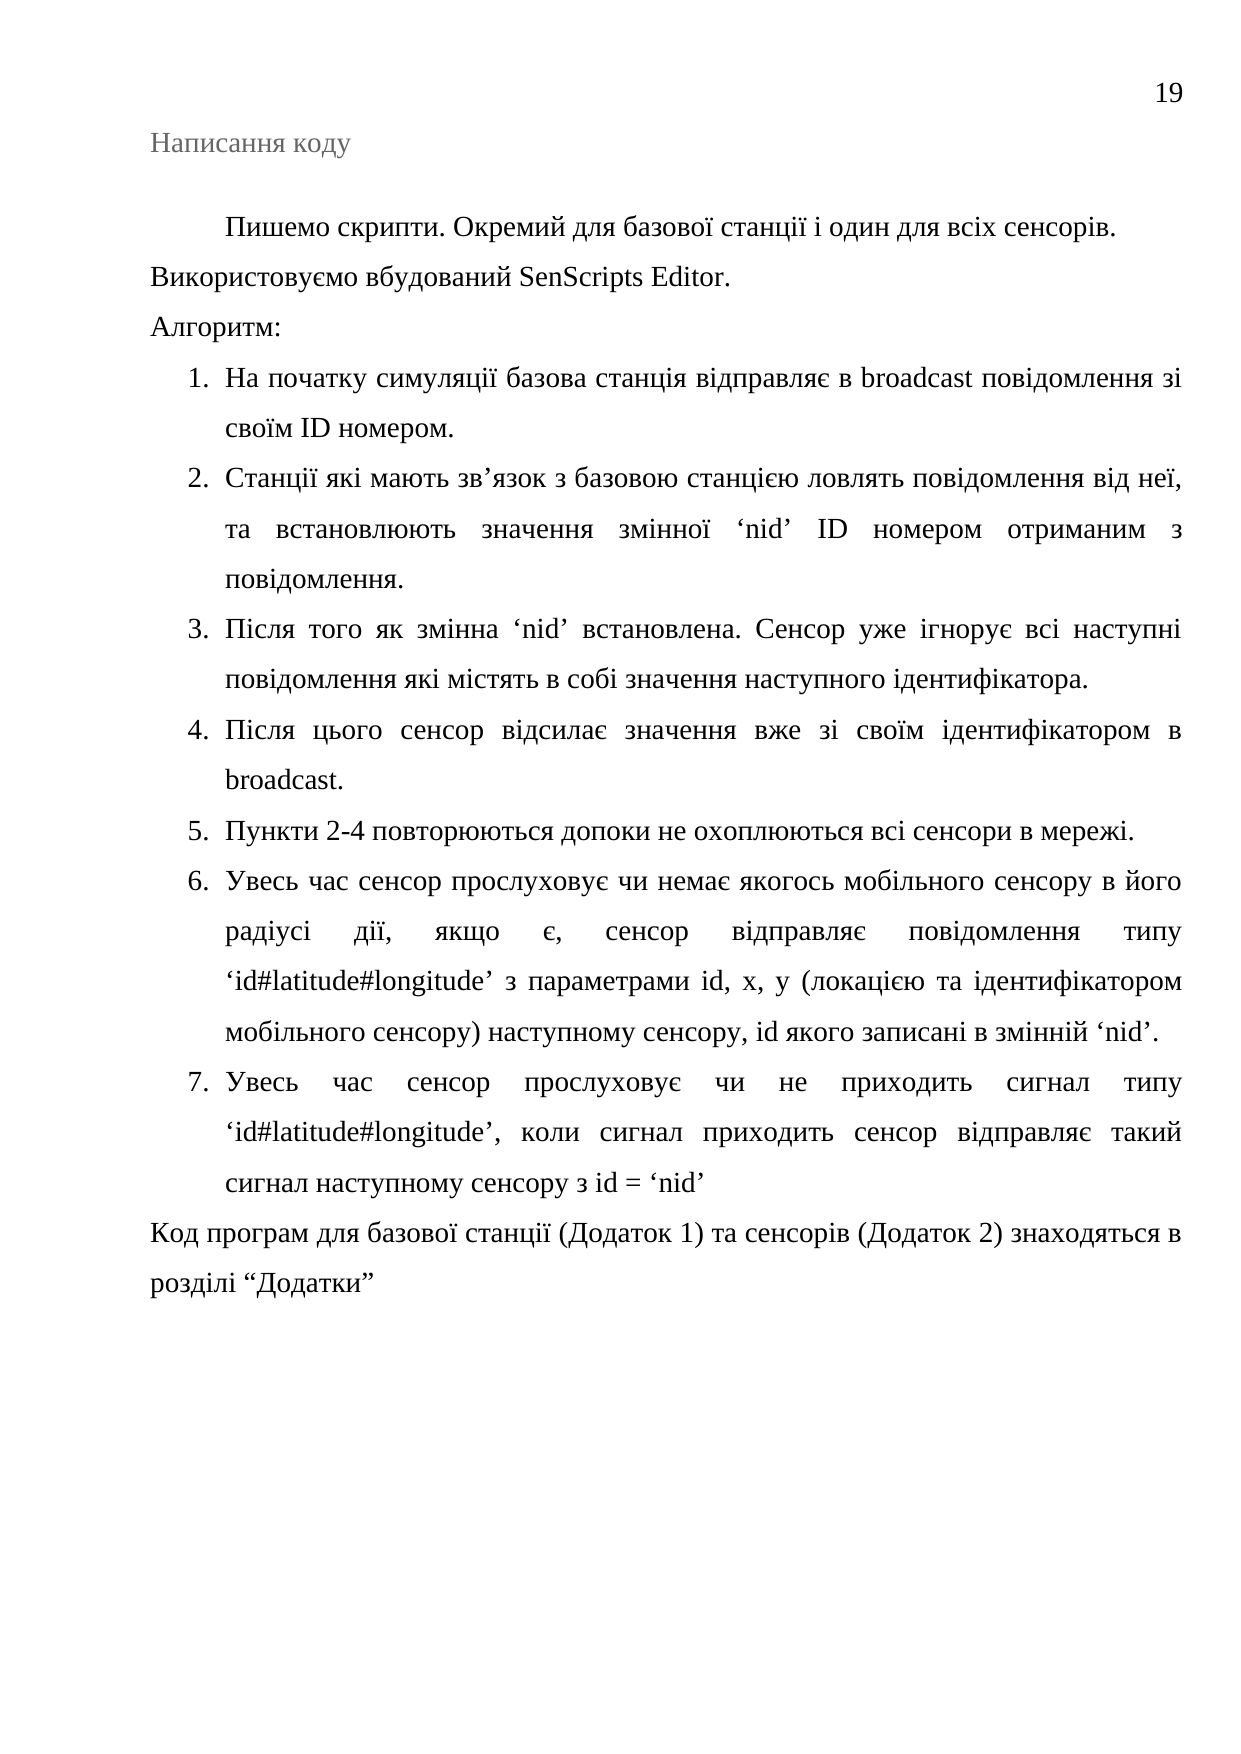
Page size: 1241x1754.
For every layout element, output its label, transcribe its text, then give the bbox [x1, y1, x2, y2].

list Увесь час сенсор прослуховує чи немає якогось мобільного сенсору в його радіусі дії, якщо є, сенсор відправляє повідомлення типу ‘id#latitude#longitude’ з параметрами id, x, y (локацією та ідентифікатором мобільного сенсору) наступному сенсору, id якого записані в змінній ‘nid’. [187, 863, 1183, 1047]
text Використовуємо вбудований SenScripts Editor. [150, 259, 1183, 293]
list Після цього сенсор відсилає значення вже зі своїм ідентифікатором в broadcast. [187, 712, 1183, 796]
text Код програм для базової станції (Додаток 1) та сенсорів (Додаток 2) знаходяться в розділі “Додатки” [150, 1215, 1183, 1299]
subtitle Написання коду [150, 125, 1183, 159]
list Станції які мають зв’язок з базовою станцією ловлять повідомлення від неї, та встановлюють значення змінної ‘nid’ ID номером отриманим з повідомлення. [187, 460, 1183, 594]
list Пункти 2-4 повторюються допоки не охоплюються всі сенсори в мережі. [187, 813, 1183, 846]
list На початку симуляції базова станція відправляє в broadcast повідомлення зі своїм ID номером. [187, 360, 1183, 444]
list Після того як змінна ‘nid’ встановлена. Сенсор уже ігнорує всі наступні повідомлення які містять в собі значення наступного ідентифікатора. [187, 611, 1183, 695]
text Пишемо скрипти. Окремий для базової станції і один для всіх сенсорів. [150, 209, 1183, 242]
text Алгоритм: [150, 309, 1183, 343]
list Увесь час сенсор прослуховує чи не приходить сигнал типу ‘id#latitude#longitude’, коли сигнал приходить сенсор відправляє такий сигнал наступному сенсору з id = ‘nid’ [187, 1064, 1183, 1198]
